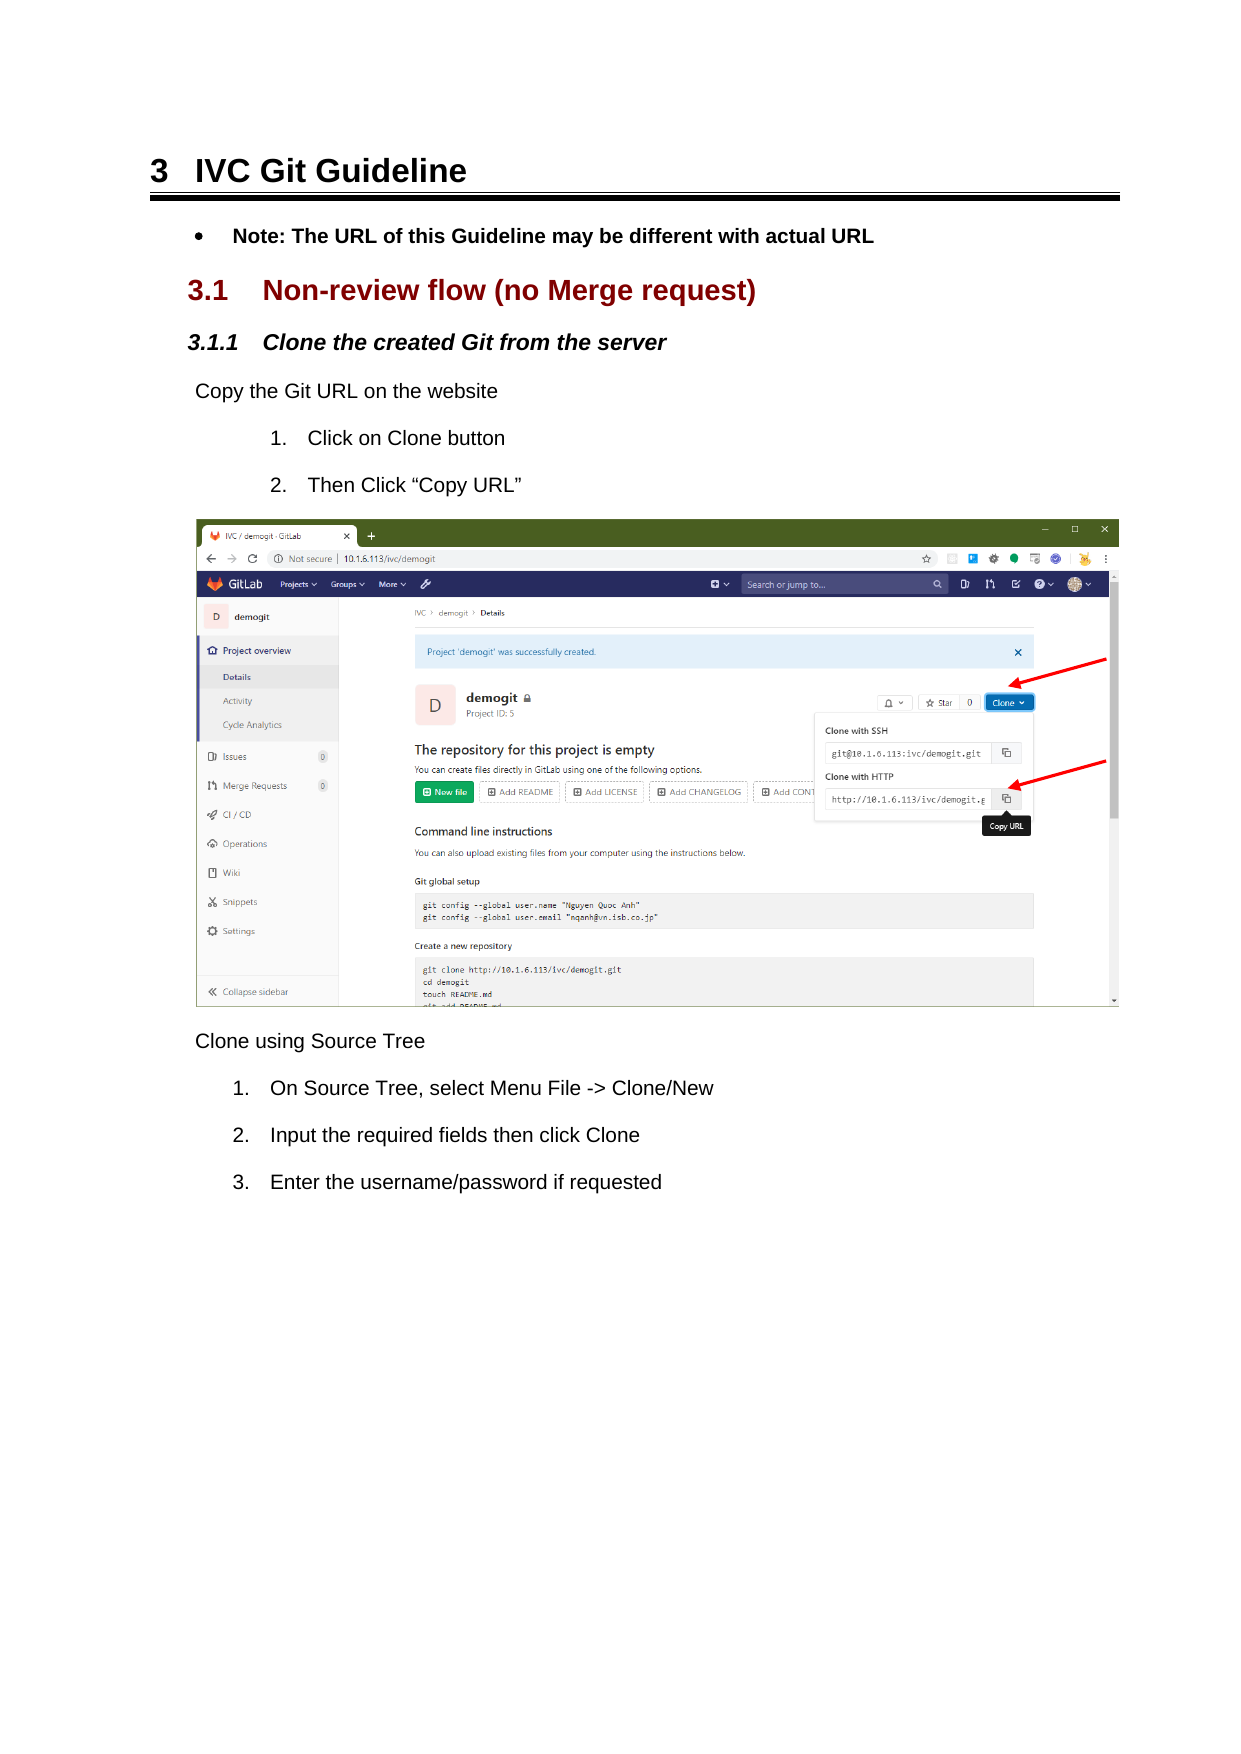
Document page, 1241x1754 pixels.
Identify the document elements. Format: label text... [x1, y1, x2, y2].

list Click on Clone button [270, 426, 1120, 449]
picture [196, 519, 1119, 1007]
list Then Click “Copy URL” [270, 472, 1120, 496]
text Clone using Source Tree [195, 1029, 1120, 1053]
list Enter the username/password if requested [232, 1170, 1120, 1194]
list Input the required fields then click Clone [232, 1123, 1120, 1147]
subtitle Non-review flow (no Merge request) [187, 273, 1120, 306]
list On Source Tree, select Menu File -> Clone/New [232, 1076, 1120, 1100]
text Copy the Git URL on the website [195, 379, 1120, 403]
list Note: The URL of this Guideline may be different with actual URL [195, 224, 1120, 248]
subtitle IVC Git Guideline [150, 151, 1120, 192]
subtitle Clone the created Git from the server [187, 329, 1120, 356]
